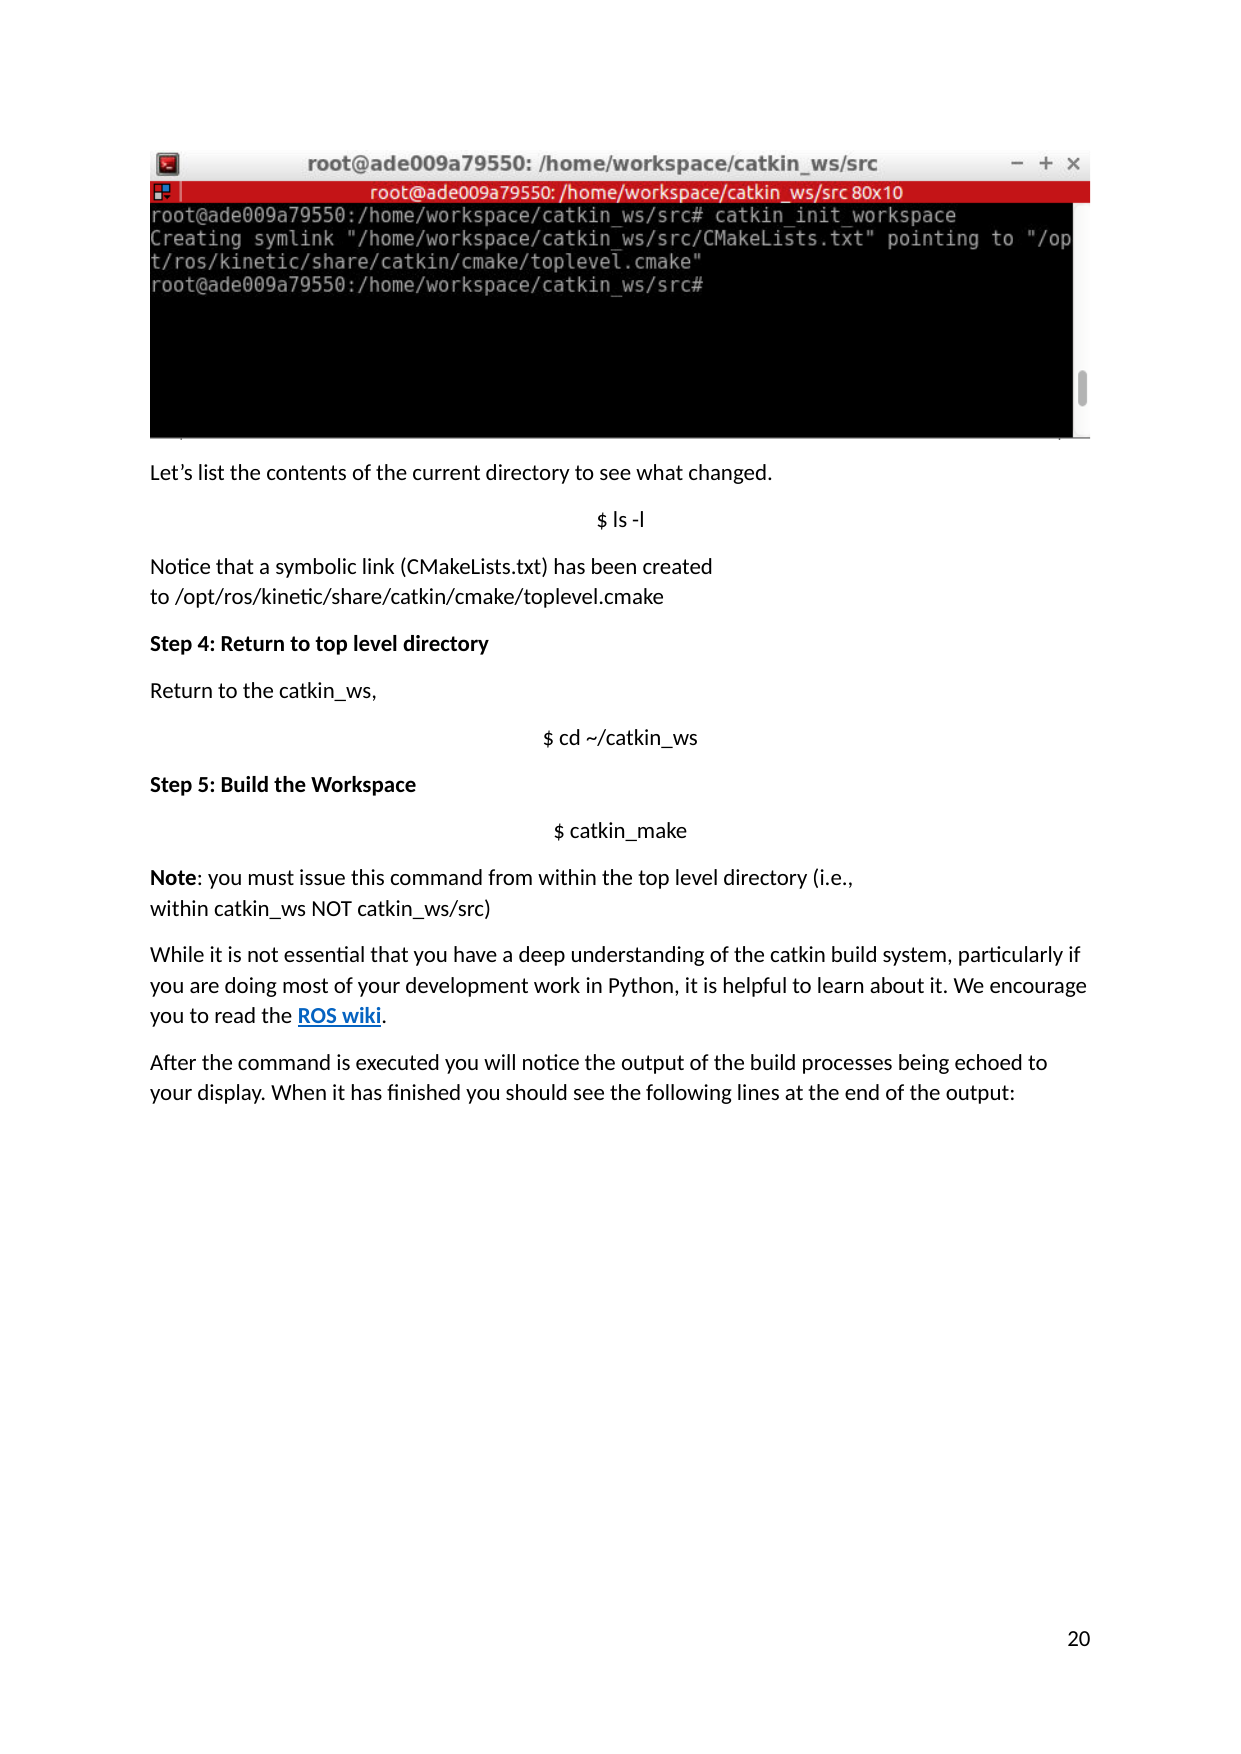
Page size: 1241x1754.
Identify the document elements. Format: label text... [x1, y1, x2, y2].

text $ ls -l [150, 505, 1090, 533]
text Notice that a symbolic link (CMakeLists.txt) has been created to /opt/ros/kinetic/share/catkin/cmake/toplevel.cmake [150, 552, 1090, 610]
text $ catkin_make [150, 817, 1090, 845]
text Note: you must issue this command from within the top level directory (i.e., within catkin_ws NOT catkin_ws/src) [150, 863, 1090, 922]
text $ cd ~/catkin_ws [150, 723, 1090, 751]
text While it is not essential that you have a deep understanding of the catkin build system, particularly if you are doing most of your development work in Python, it is helpful to learn about it. We encourage you to read the ROS wiki. [150, 941, 1090, 1029]
text Step 4: Return to top level directory [150, 629, 1090, 657]
text Return to the catkin_ws, [150, 676, 1090, 704]
text After the command is executed you will notice the output of the build processes being echoed to your display. When it has finished you should see the following lines at the end of the output: [150, 1048, 1090, 1106]
picture [150, 150, 1091, 440]
text Let’s list the contents of the current directory to see what changed. [150, 458, 1090, 486]
text Step 5: Build the Workspace [150, 770, 1090, 798]
